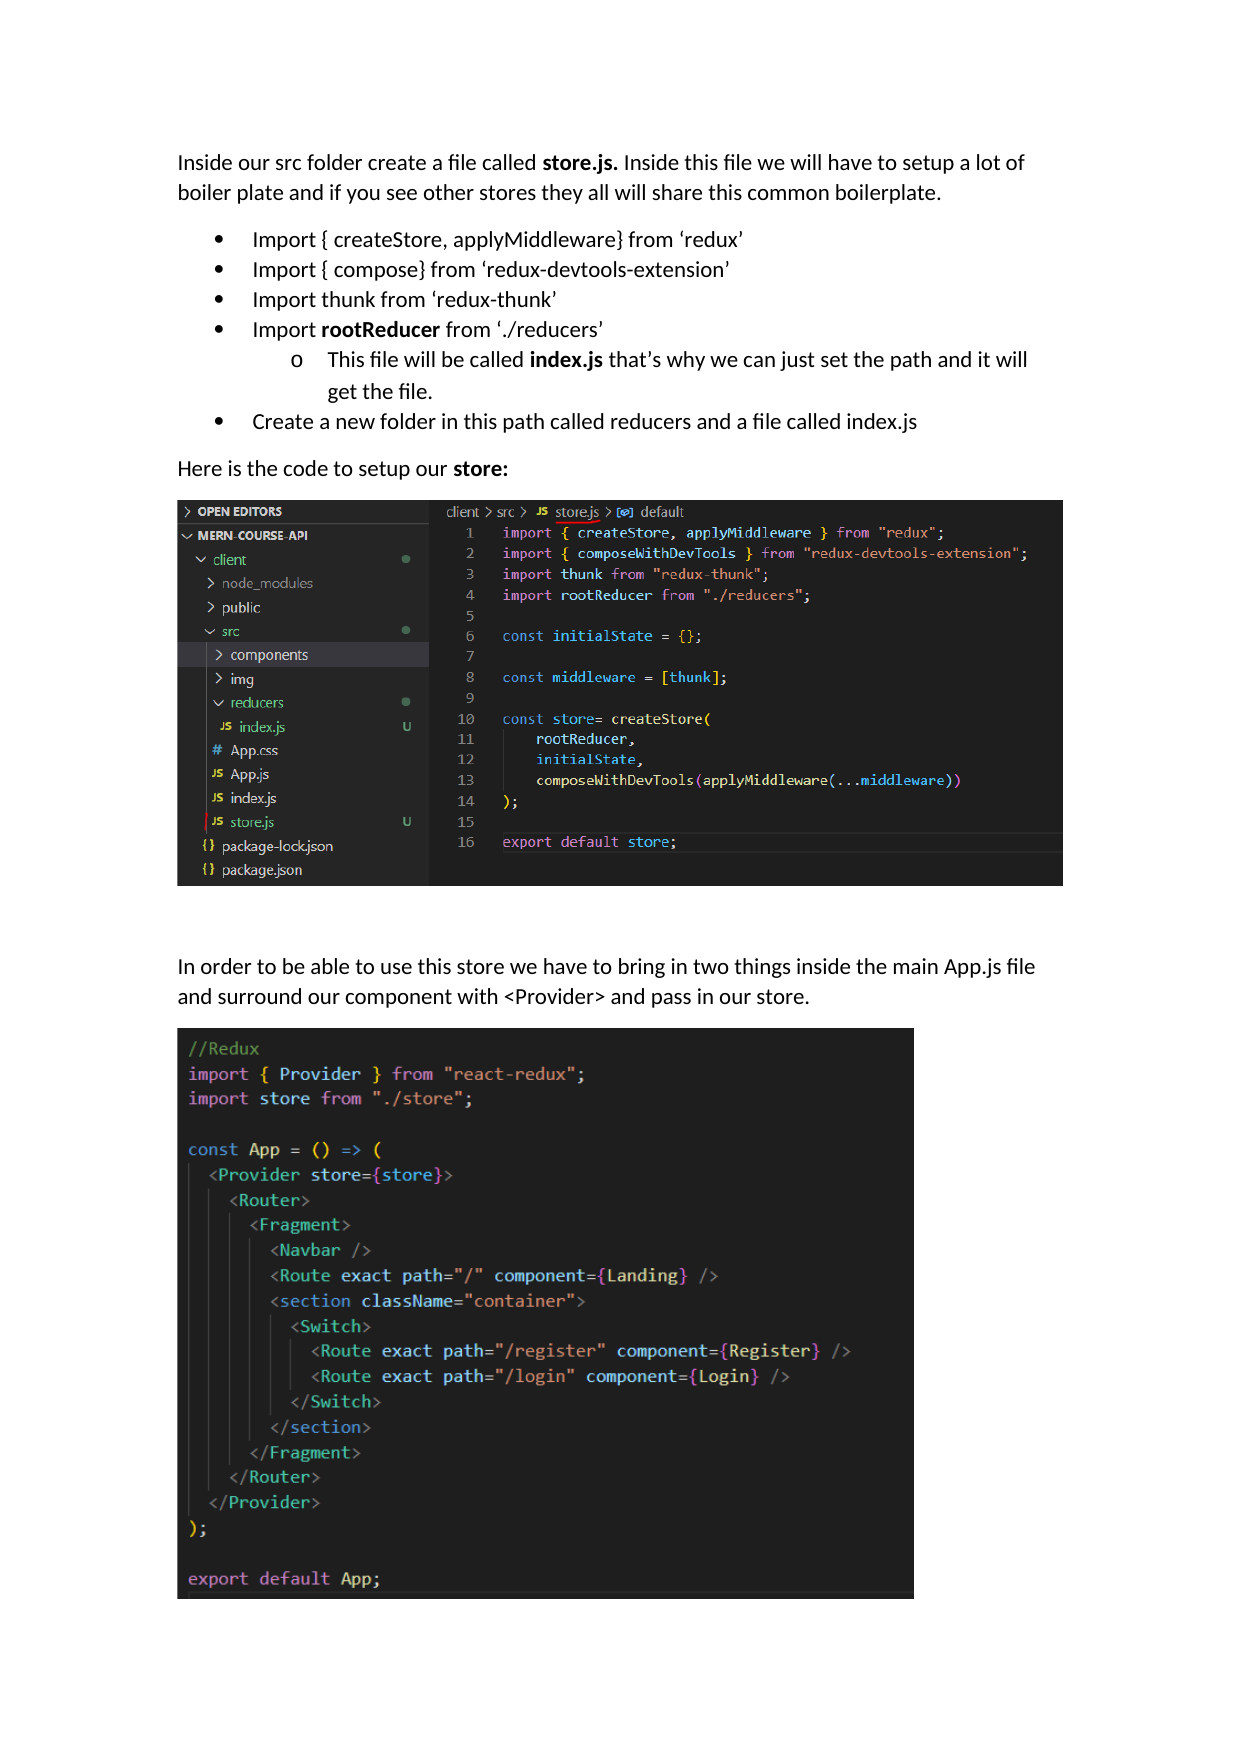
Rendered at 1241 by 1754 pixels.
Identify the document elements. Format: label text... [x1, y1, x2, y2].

list This file will be called index.js that’s why we can just set the path and it will get the file. [290, 346, 1063, 405]
list Import { createStore, applyMiddleware} from ‘redux’ [215, 225, 1063, 253]
list Create a new folder in this path called reducers and a file called index.js [215, 407, 1063, 435]
list Import thunk from ‘redux-thunk’ [215, 285, 1063, 313]
list Import { compose} from ‘redux-devtools-extension’ [215, 255, 1063, 283]
picture [177, 1028, 914, 1599]
list Import rootReducer from ‘./reducers’ [215, 315, 1063, 343]
text Inside our src folder create a file called store.js. Inside this file we will have to setup a lot of boiler plate and if you see other stores they all will share this common boilerplate. [177, 148, 1063, 206]
text In order to be able to use this store we have to bring in two things inside the main App.js file and surround our component with <Provider> and pass in our store. [177, 952, 1063, 1010]
text Here is the code to setup our store: [177, 454, 1063, 482]
picture [177, 500, 1063, 886]
